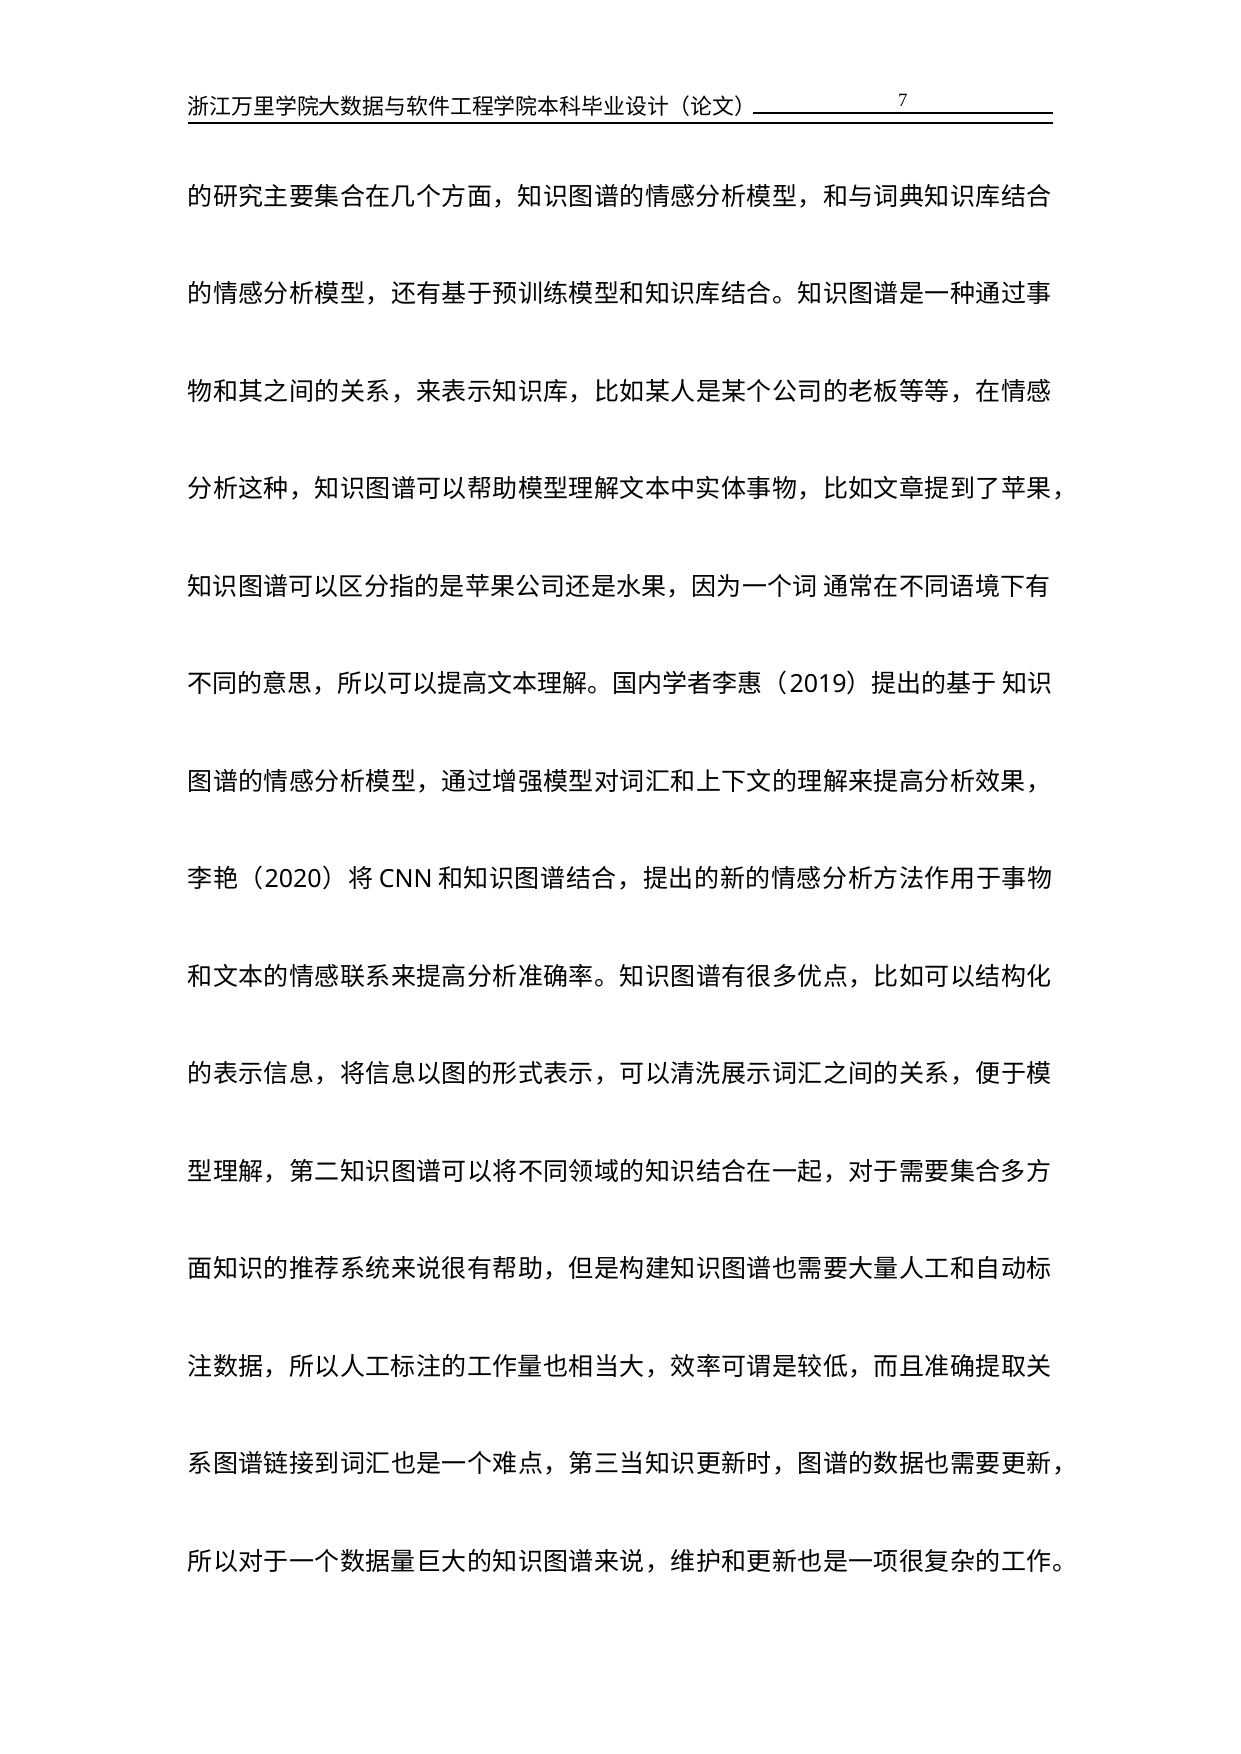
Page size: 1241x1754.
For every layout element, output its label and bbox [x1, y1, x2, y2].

text [187, 162, 1053, 1592]
